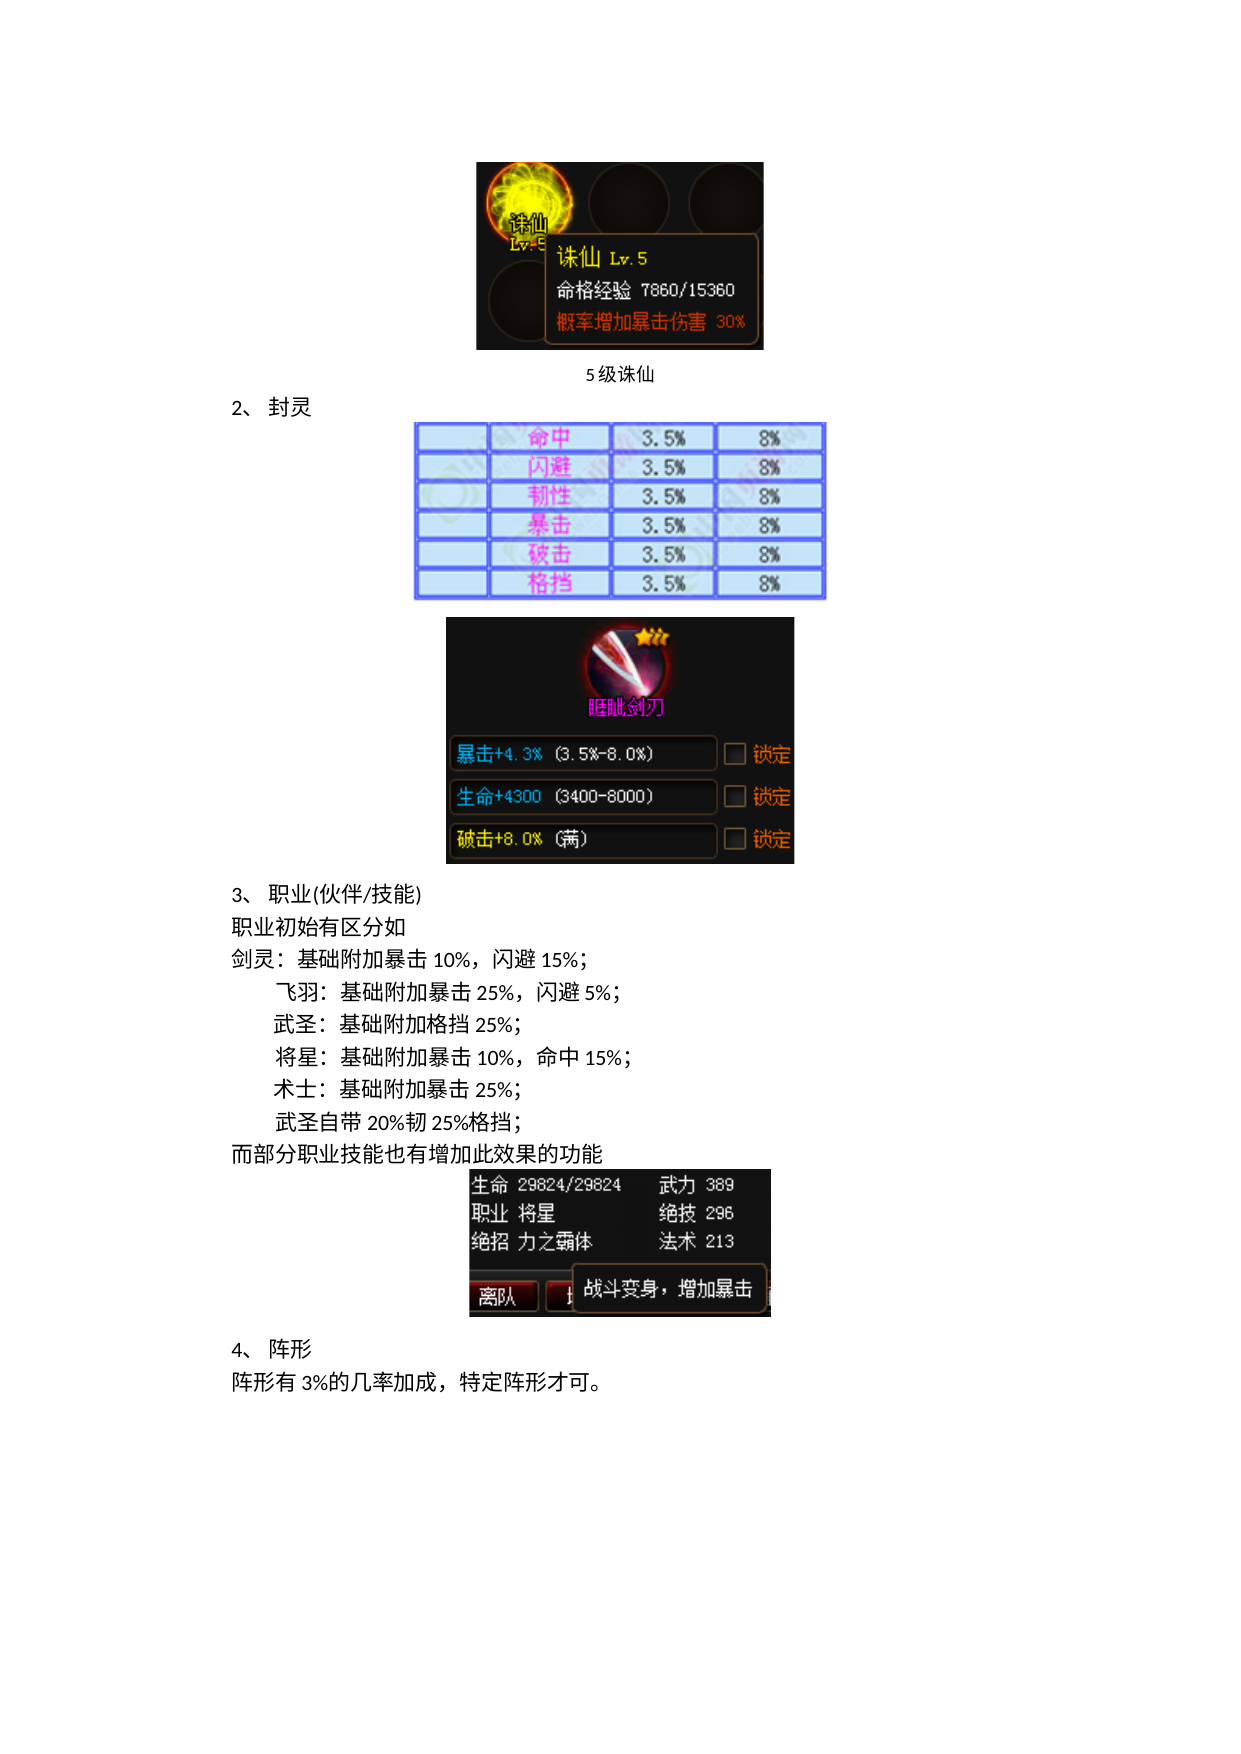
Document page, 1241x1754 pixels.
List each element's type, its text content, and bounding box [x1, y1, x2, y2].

text 剑灵：基础附加暴击10%，闪避15%； 飞羽：基础附加暴击25%，闪避5%； [231, 942, 1053, 1007]
text 职业初始有区分如 [231, 909, 1053, 942]
text 武圣：基础附加格挡25%； 将星：基础附加暴击10%，命中15%； [231, 1007, 1053, 1072]
picture [476, 162, 764, 350]
picture [446, 617, 795, 864]
list 职业(伙伴/技能) [231, 877, 1053, 909]
picture [469, 1169, 771, 1317]
list 阵形 [231, 1332, 1053, 1364]
text 而部分职业技能也有增加此效果的功能 [187, 1137, 1053, 1169]
text 5级诛仙 [187, 357, 1053, 389]
text 阵形有3%的几率加成，特定阵形才可。 [231, 1364, 1053, 1397]
text 术士：基础附加暴击25%； [231, 1072, 1053, 1104]
picture [413, 422, 828, 602]
list 封灵 [231, 389, 1053, 422]
text 武圣自带20%韧25%格挡； [231, 1104, 1053, 1137]
